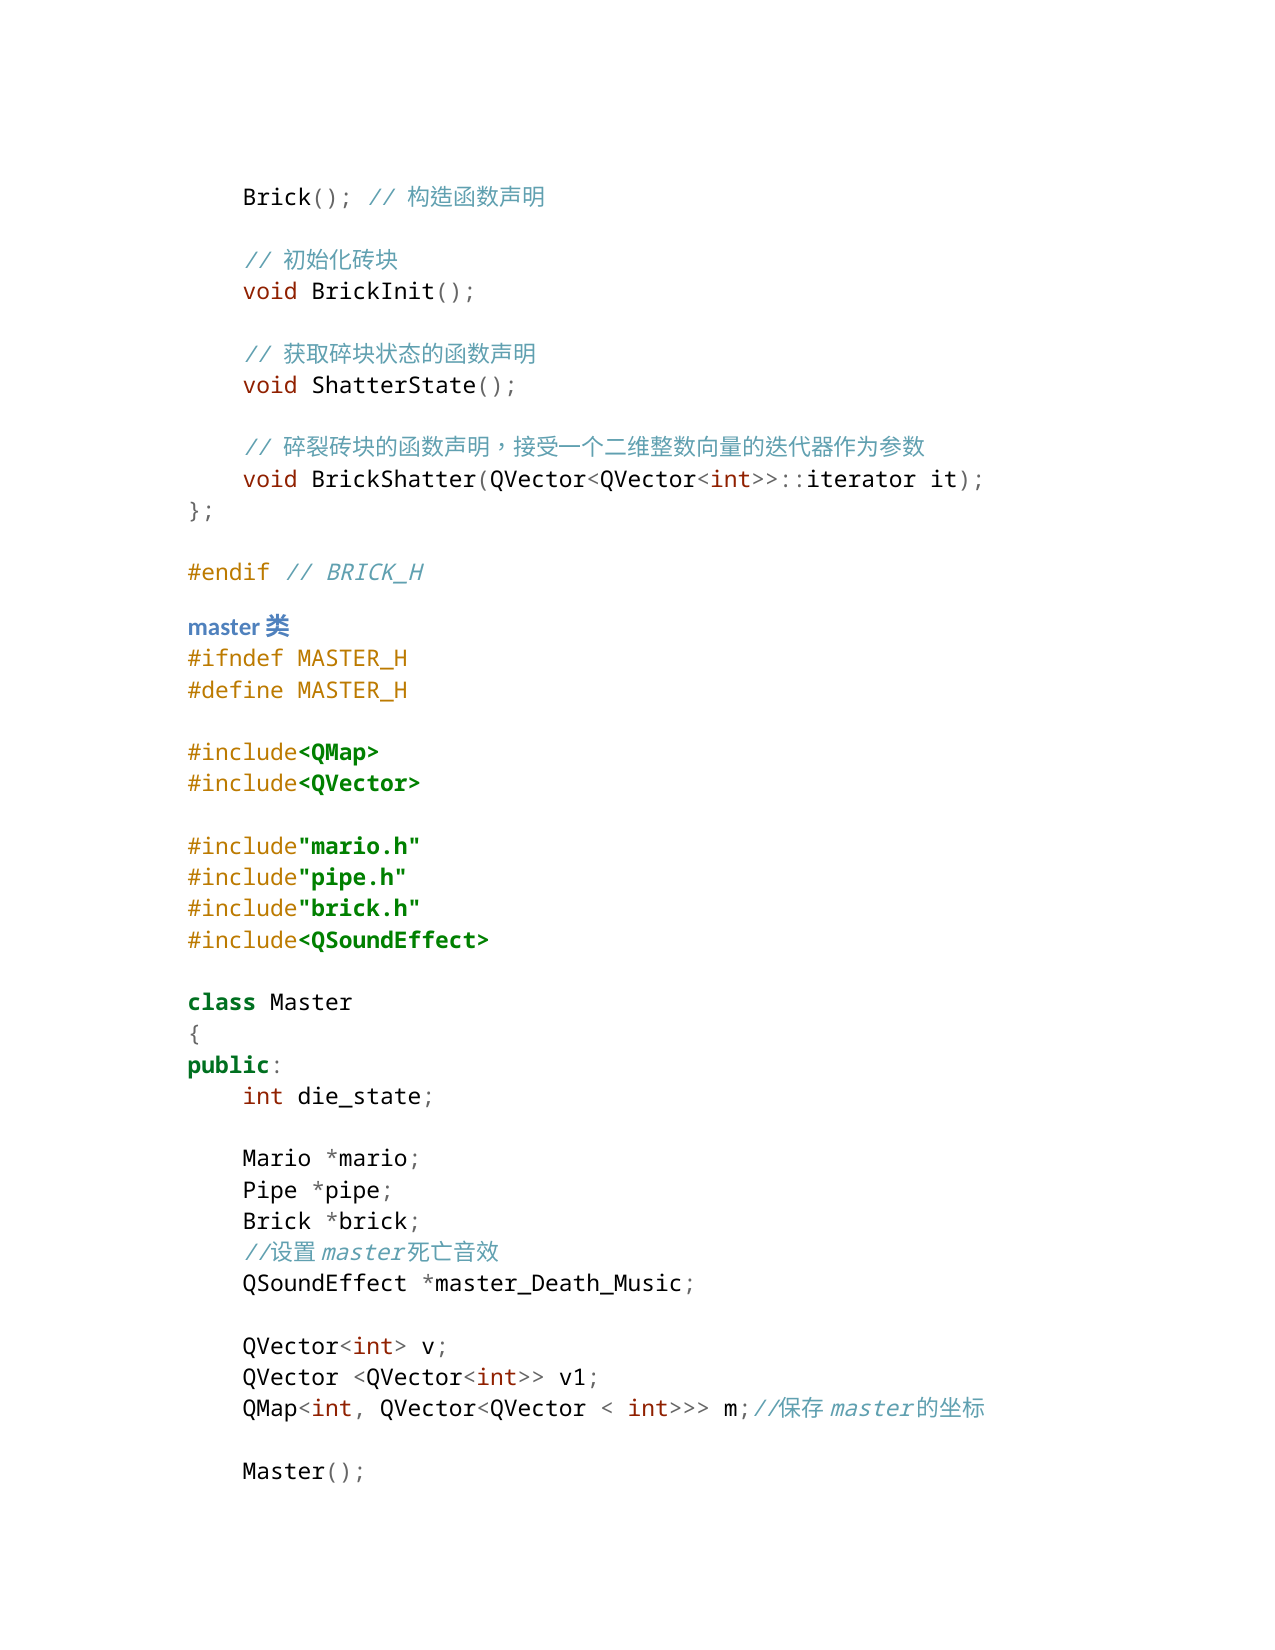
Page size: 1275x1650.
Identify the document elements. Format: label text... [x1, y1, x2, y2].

subtitle master类 [187, 608, 1087, 642]
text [187, 150, 1087, 587]
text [187, 642, 1087, 1486]
